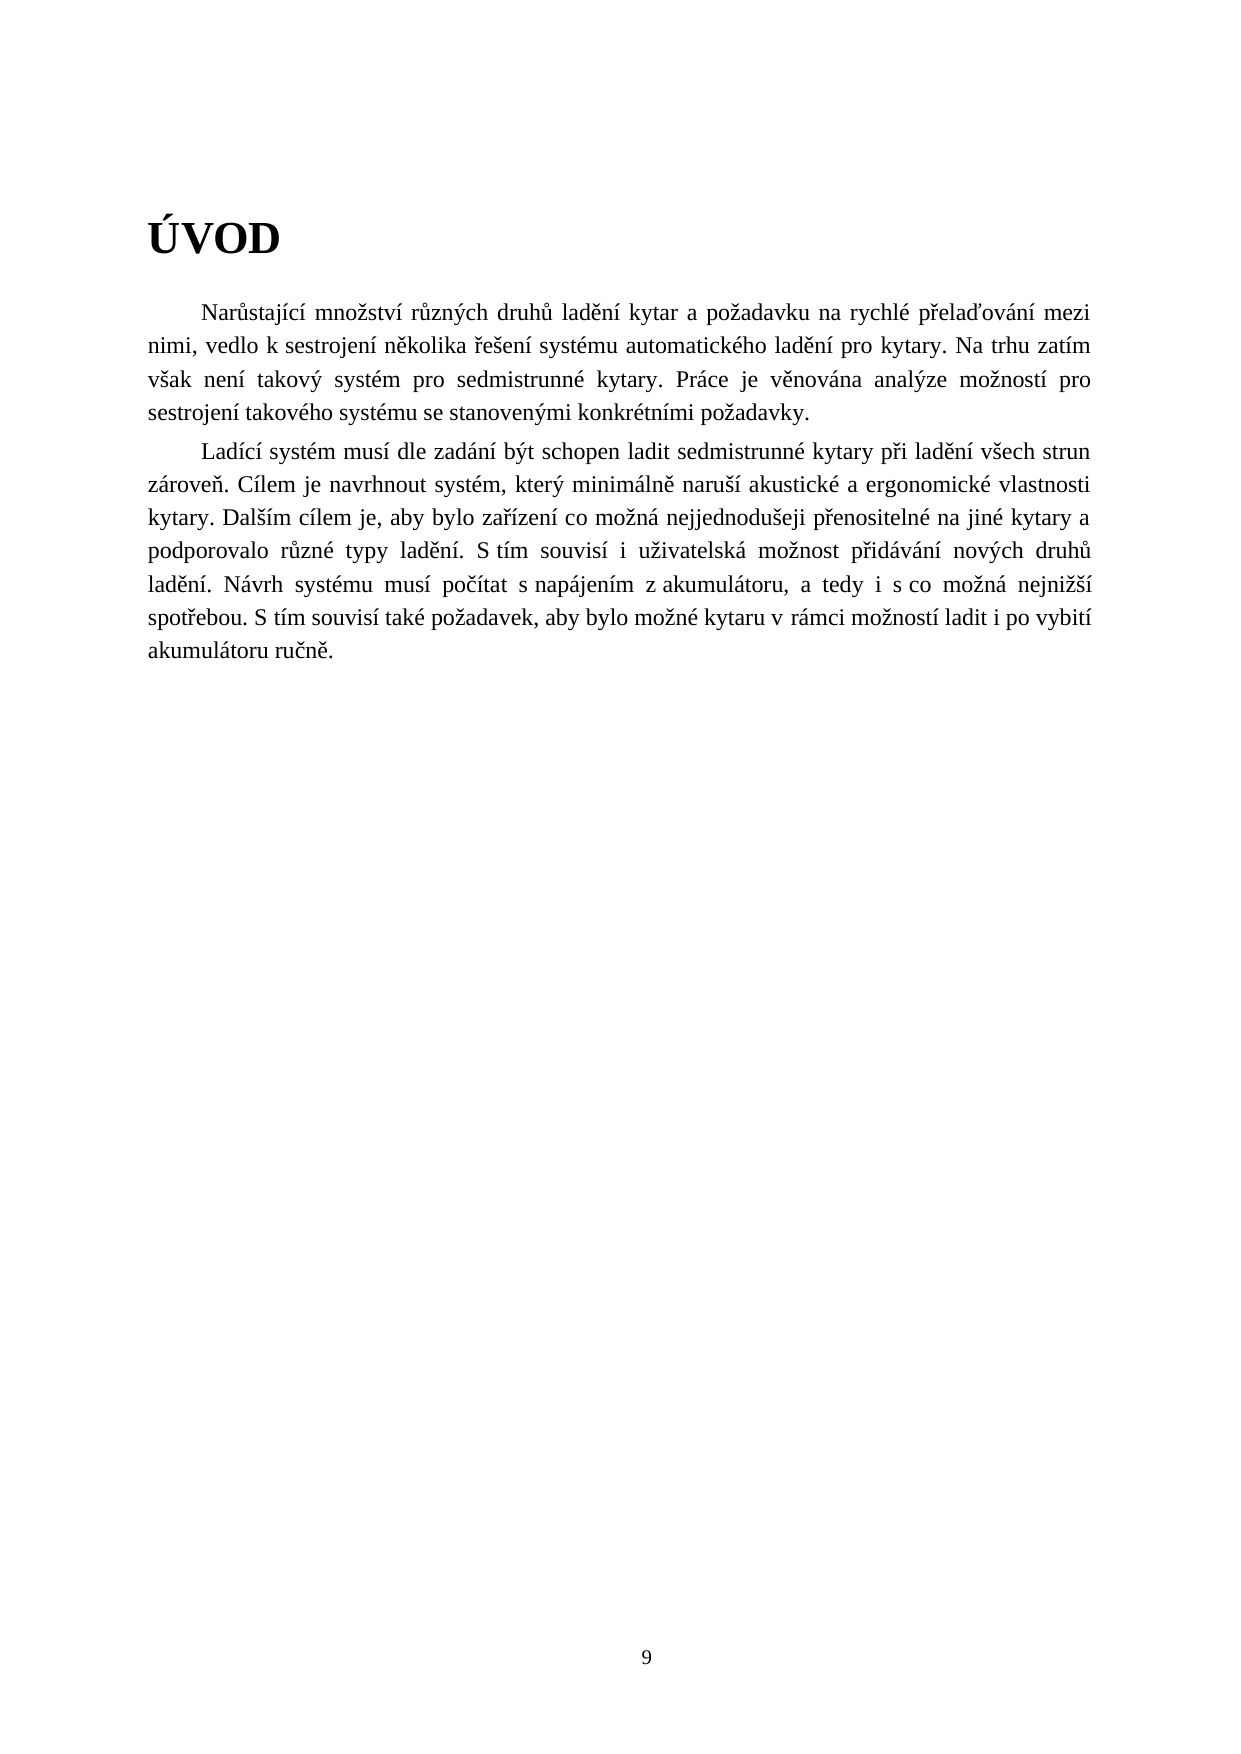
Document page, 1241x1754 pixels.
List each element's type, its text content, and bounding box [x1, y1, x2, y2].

text Ladící systém musí dle zadání být schopen ladit sedmistrunné kytary při ladění všech strun zároveň. Cílem je navrhnout systém, který minimálně naruší akustické a ergonomické vlastnosti kytary. Dalším cílem je, aby bylo zařízení co možná nejjednodušeji přenositelné na jiné kytary a podporovalo různé typy ladění. S tím souvisí i uživatelská možnost přidávání nových druhů ladění. Návrh systému musí počítat s napájením z akumulátoru, a tedy i s co možná nejnižší spotřebou. S tím souvisí také požadavek, aby bylo možné kytaru v rámci možností ladit i po vybití akumulátoru ručně. [148, 437, 1092, 663]
text Úvod [148, 210, 1092, 263]
text Narůstající množství různých druhů ladění kytar a požadavku na rychlé přelaďování mezi nimi, vedlo k sestrojení několika řešení systému automatického ladění pro kytary. Na trhu zatím však není takový systém pro sedmistrunné kytary. Práce je věnována analýze možností pro sestrojení takového systému se stanovenými konkrétními požadavky. [148, 298, 1092, 425]
